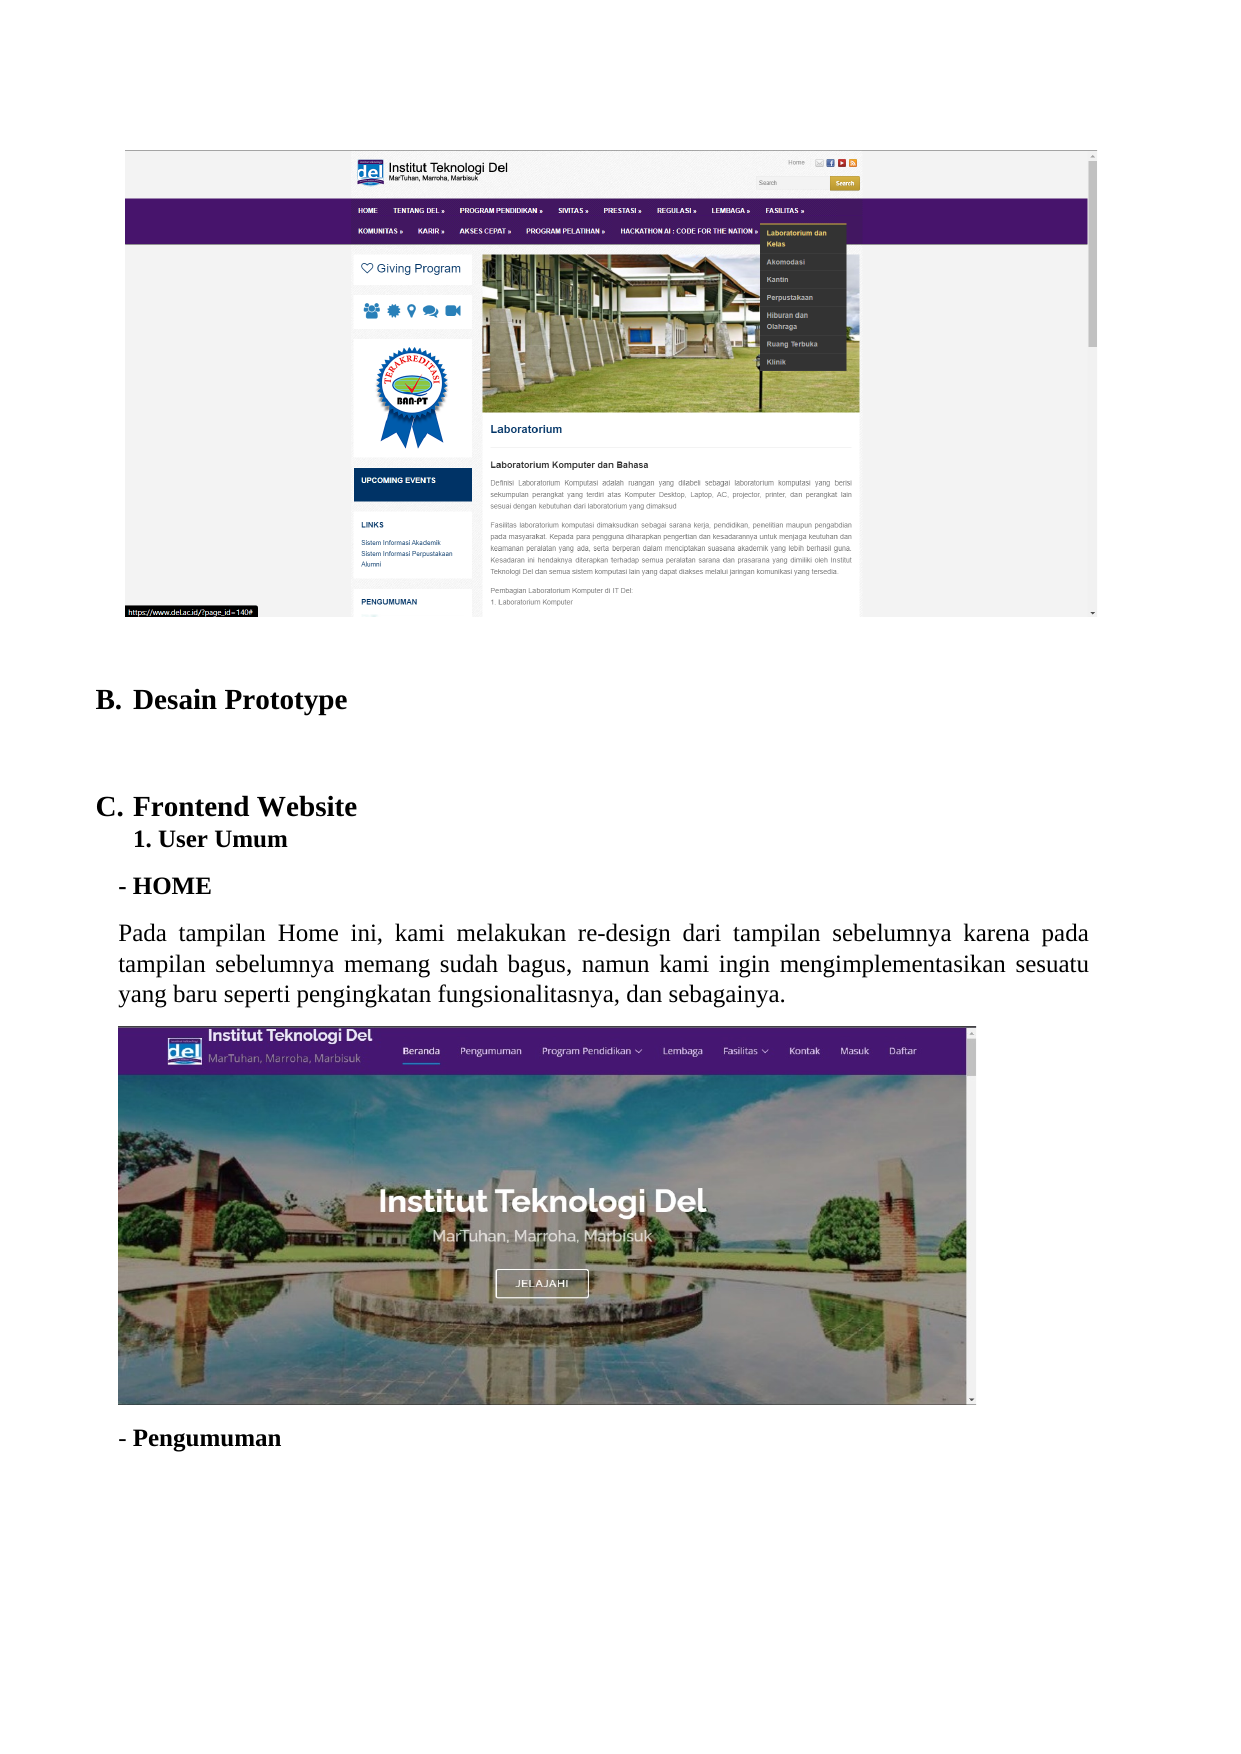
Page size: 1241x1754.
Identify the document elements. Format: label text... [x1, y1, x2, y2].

text - HOME [118, 871, 1090, 900]
picture [118, 1026, 977, 1405]
text Pada tampilan Home ini, kami melakukan re-design dari tampilan sebelumnya karena pada tampilan sebelumnya memang sudah bagus, namun kami ingin mengimplementasikan sesuatu yang baru seperti pengingkatan fungsionalitasnya, dan sebagainya. [118, 918, 1090, 1008]
list Frontend Website [95, 789, 1090, 822]
text - Pengumuman [118, 1423, 1090, 1452]
list 1. User Umum [133, 824, 1090, 853]
list Desain Prototype [95, 682, 1090, 716]
picture [125, 150, 1098, 617]
